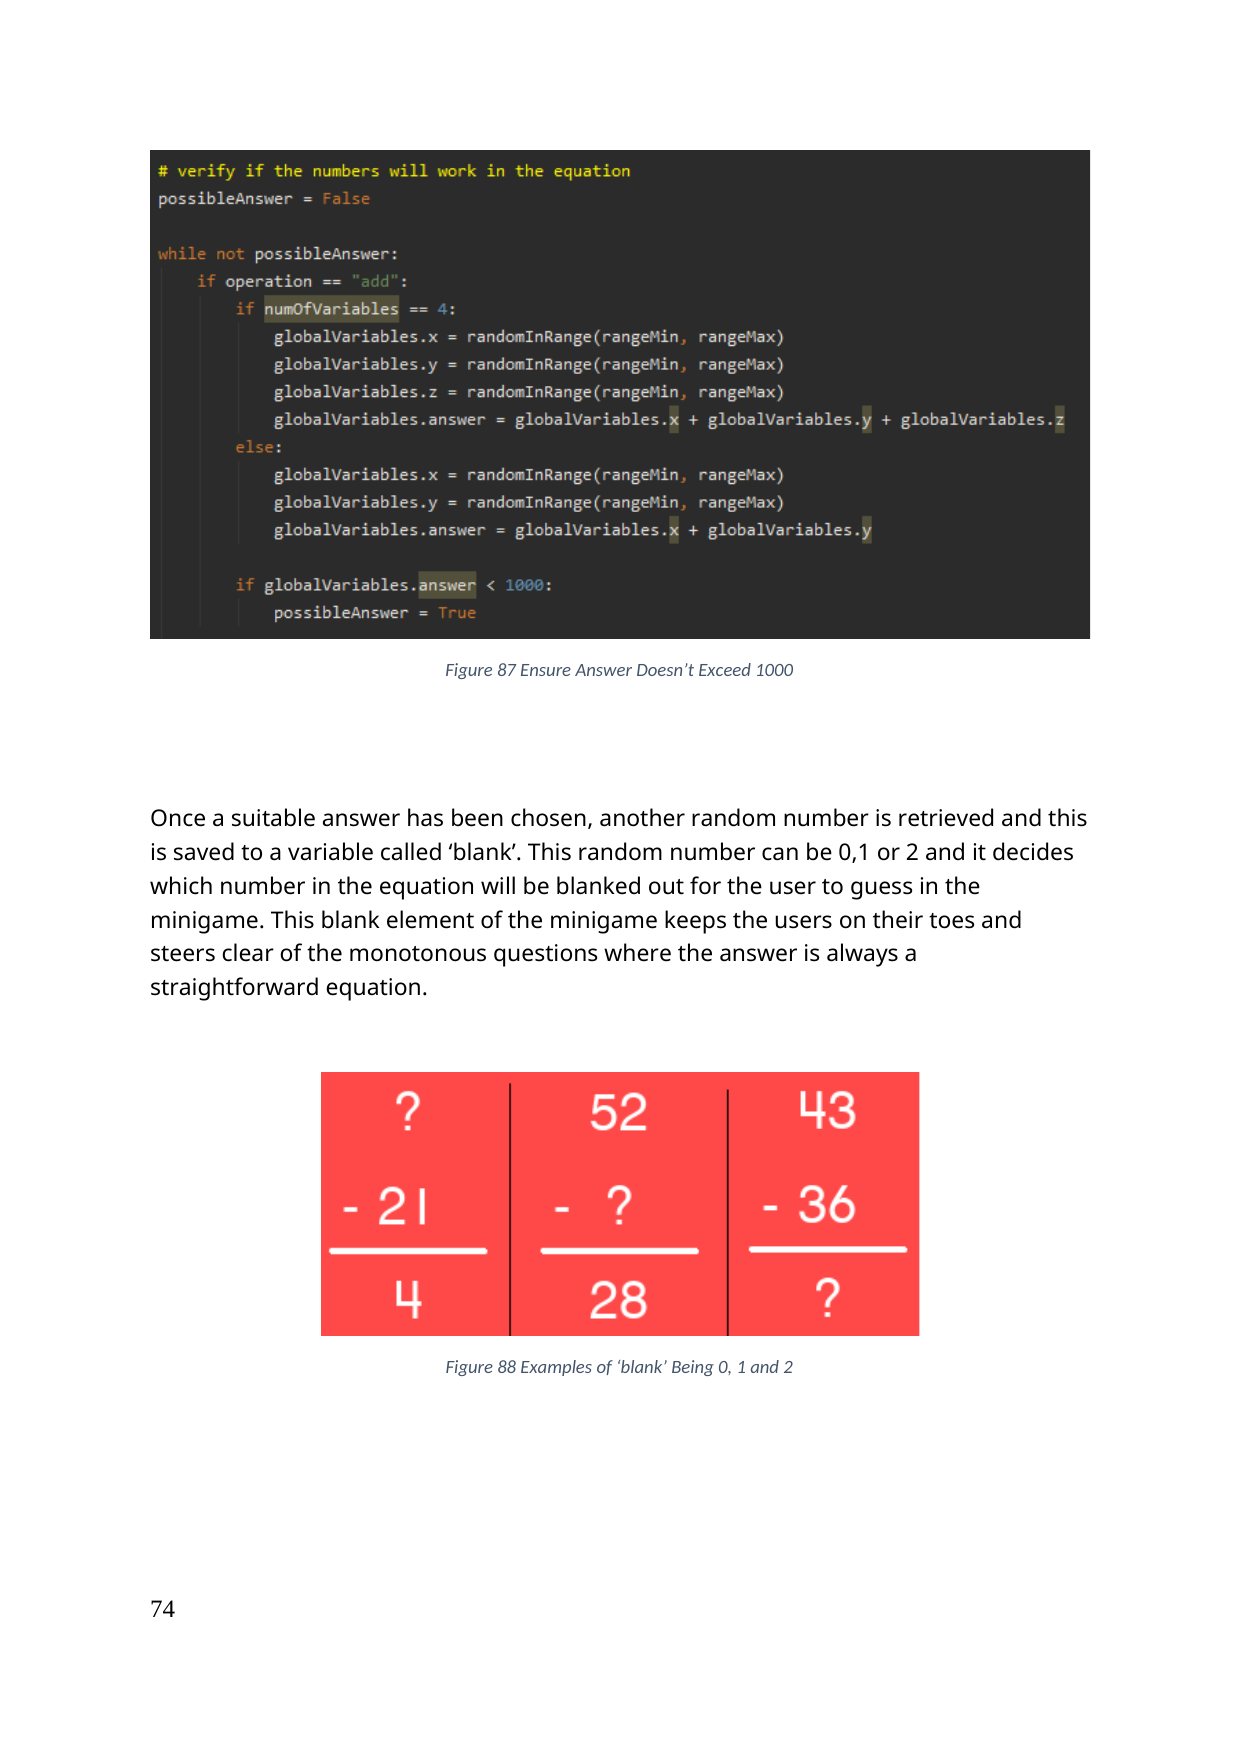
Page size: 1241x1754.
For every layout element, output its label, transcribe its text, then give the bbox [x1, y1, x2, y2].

text Once a suitable answer has been chosen, another random number is retrieved and this is saved to a variable called ‘blank’. This random number can be 0,1 or 2 and it decides which number in the equation will be blanked out for the user to guess in the minigame. This blank element of the minigame keeps the users on their toes and steers clear of the monotonous questions where the answer is always a straightforward equation. [150, 802, 1090, 1002]
picture [150, 150, 1091, 639]
picture [321, 1072, 920, 1336]
